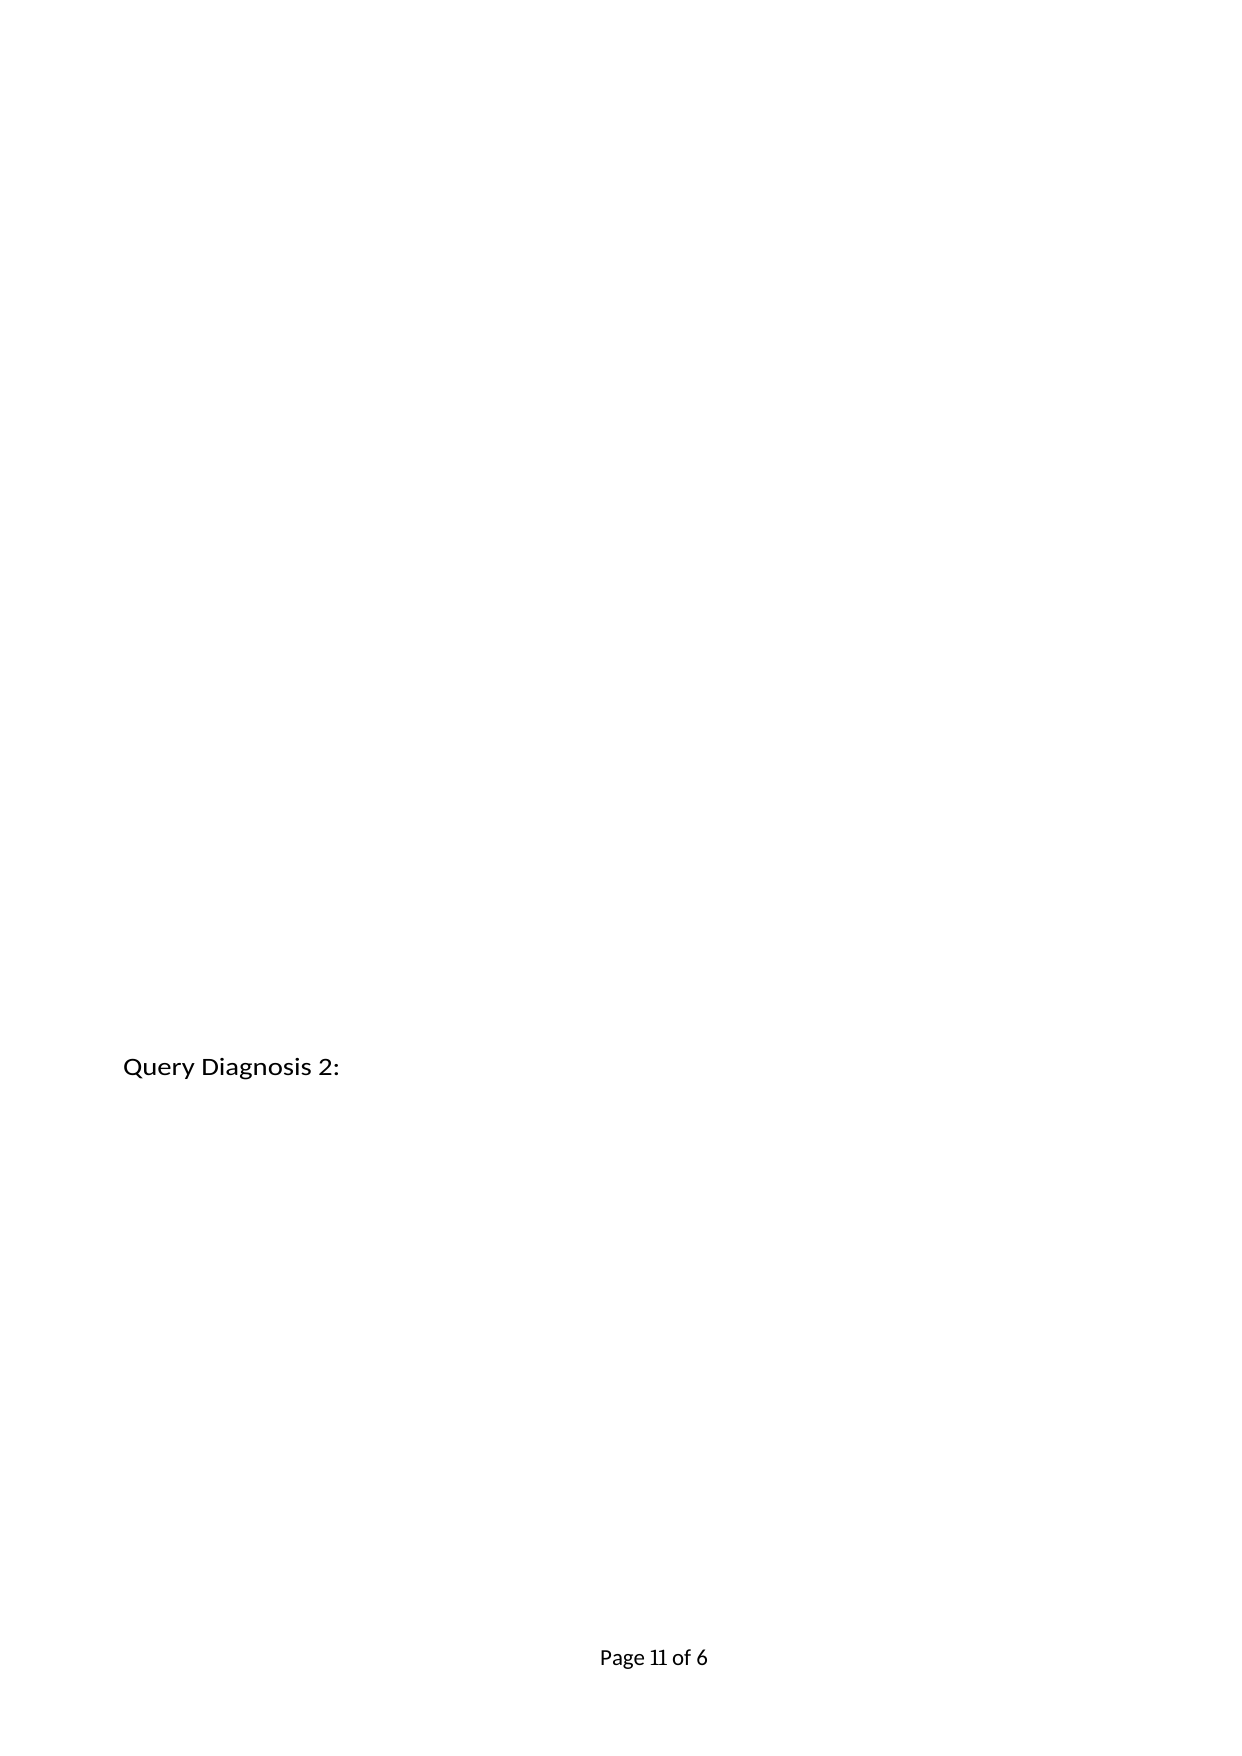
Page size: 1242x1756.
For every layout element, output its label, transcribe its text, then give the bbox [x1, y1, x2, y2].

text Query Diagnosis 2: [123, 1053, 1177, 1081]
